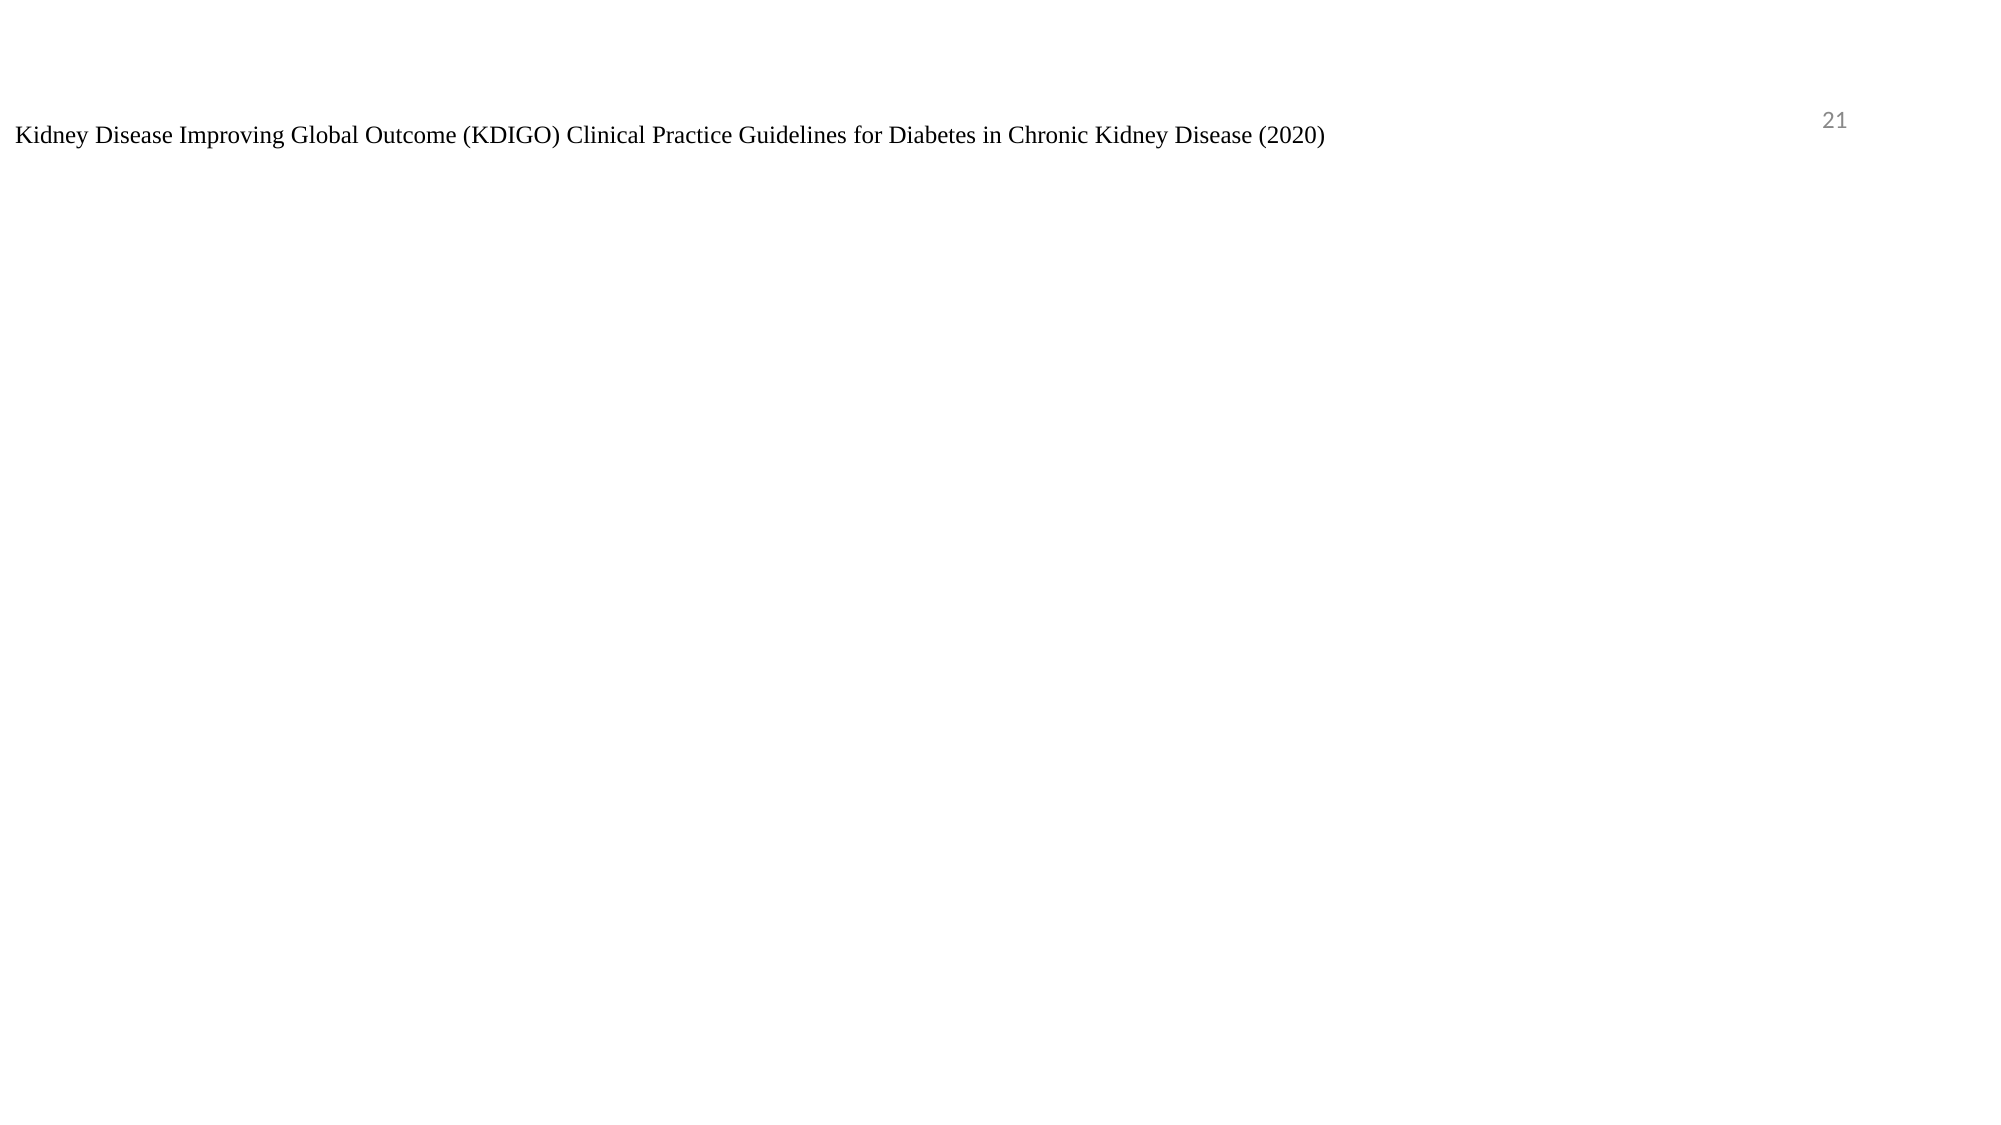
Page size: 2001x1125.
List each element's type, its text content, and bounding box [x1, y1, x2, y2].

text Kidney Disease Improving Global Outcome (KDIGO) Clinical Practice Guidelines for Diabetes in Chronic Kidney Disease (2020) 21 [15, 104, 2000, 150]
